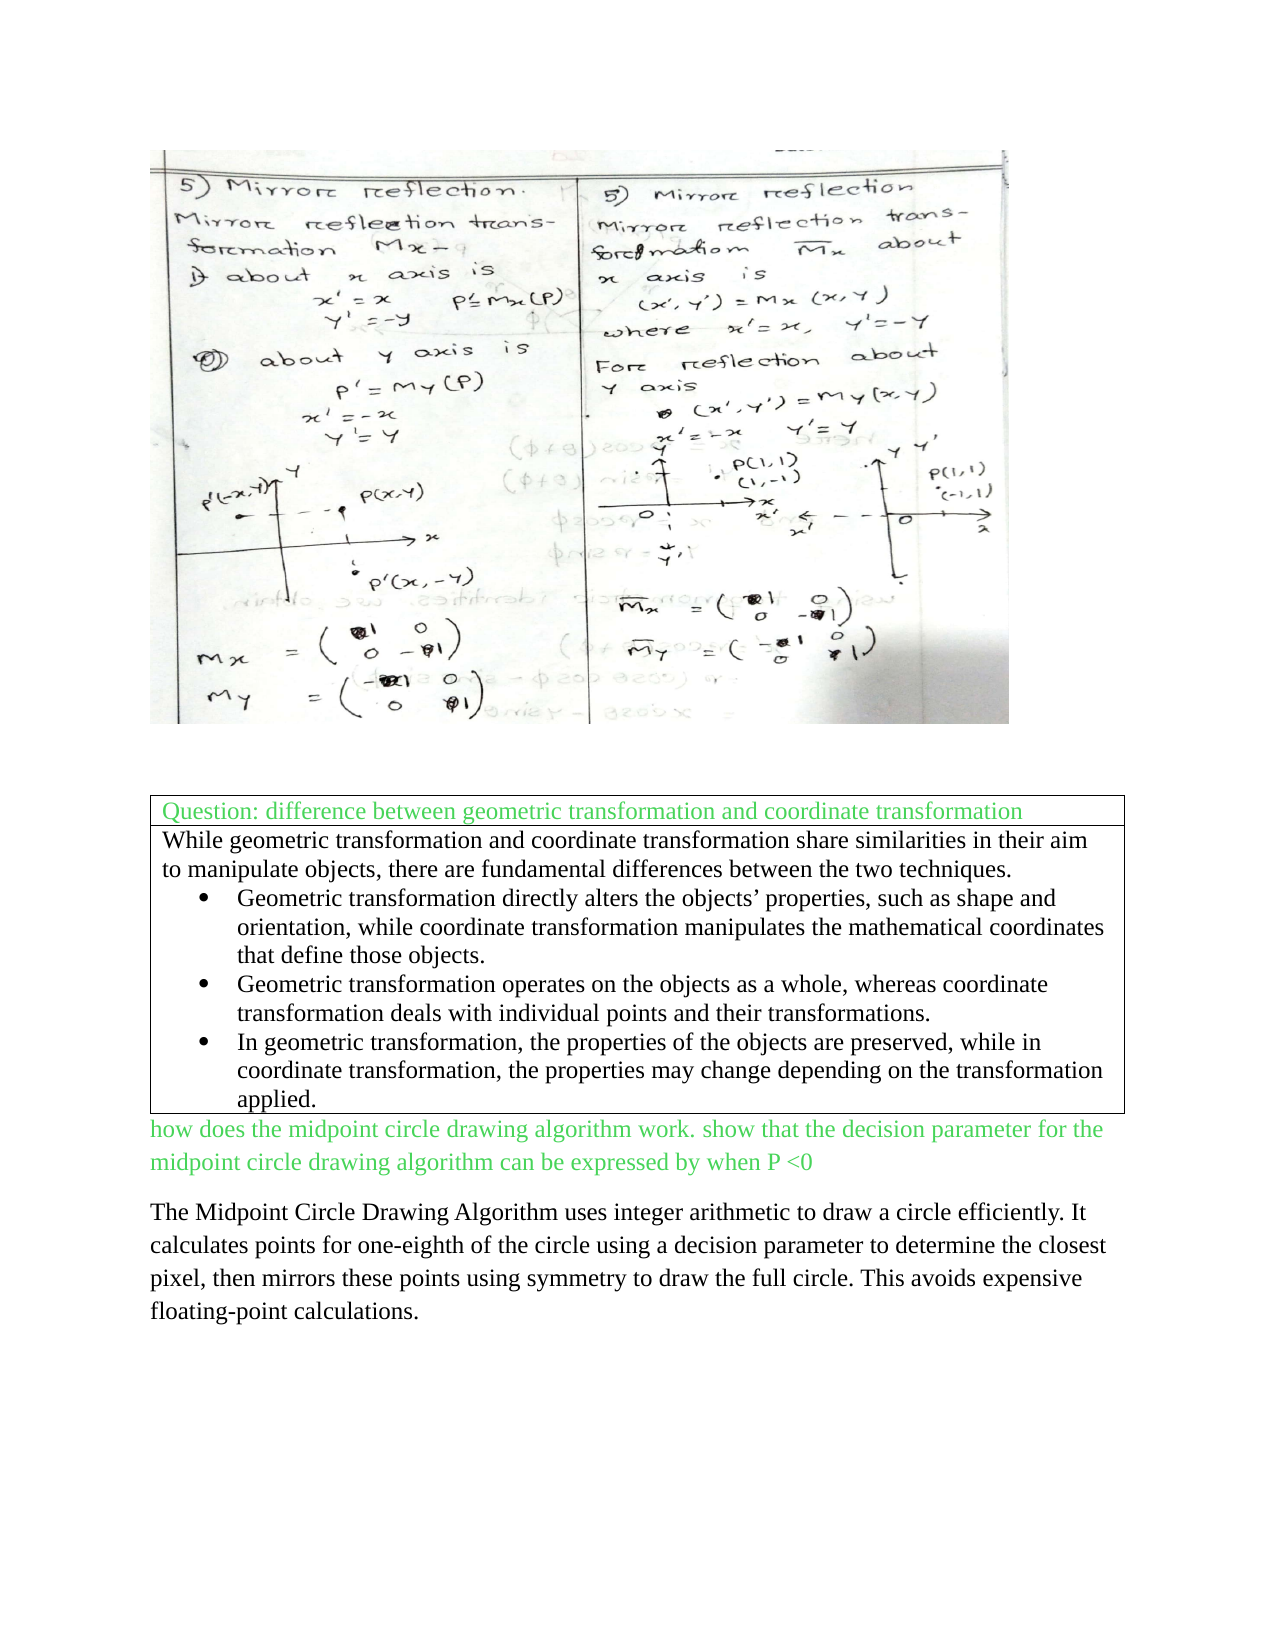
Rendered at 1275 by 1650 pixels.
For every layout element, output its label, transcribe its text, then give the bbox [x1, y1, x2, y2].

text how does the midpoint circle drawing algorithm work. show that the decision parameter for the midpoint circle drawing algorithm can be expressed by when P <0 [150, 1114, 1125, 1176]
text The Midpoint Circle Drawing Algorithm uses integer arithmetic to draw a circle efficiently. It calculates points for one-eighth of the circle using a decision parameter to determine the closest pixel, then mirrors these points using symmetry to draw the full circle. This avoids expensive floating-point calculations. [150, 1197, 1125, 1324]
table_cell While geometric transformation and coordinate transformation share similarities in their aim to manipulate objects, there are fundamental differences between the two techniques. Geometric transformation directly alters the objects’ properties, such as shape and orientation, while coordinate transformation manipulates the mathematical coordinates that define those objects. Geometric transformation operates on the objects as a whole, whereas coordinate transformation deals with individual points and their transformations. In geometric transformation, the properties of the objects are preserved, while in coordinate transformation, the properties may change depending on the transformation applied. [151, 826, 1124, 1113]
table_header Question: difference between geometric transformation and coordinate transformation [151, 796, 1124, 824]
picture [150, 150, 1015, 724]
